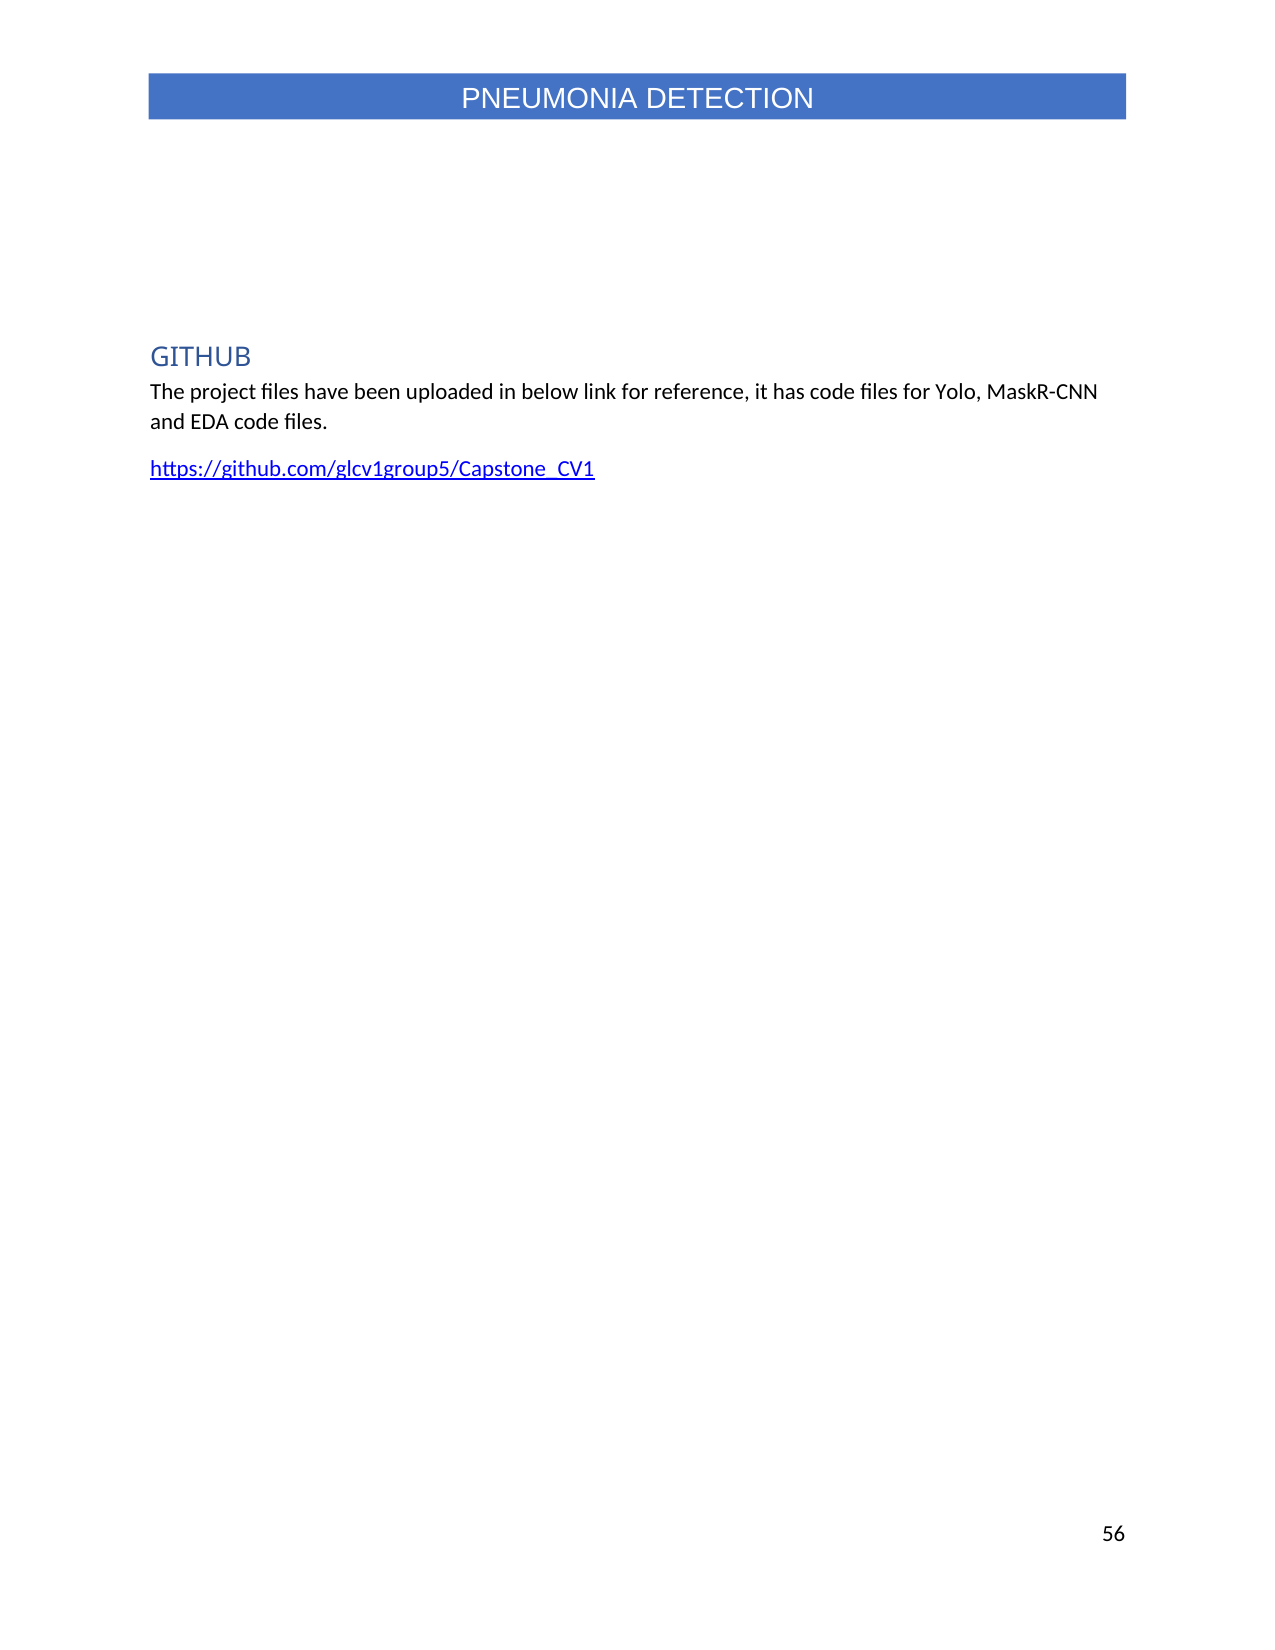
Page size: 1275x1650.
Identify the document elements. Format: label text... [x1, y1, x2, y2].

text https://github.com/glcv1group5/Capstone_CV1 [150, 454, 1125, 482]
subtitle GITHUB [150, 337, 1125, 374]
text The project files have been uploaded in below link for reference, it has code files for Yolo, MaskR-CNN and EDA code files. [150, 377, 1125, 436]
